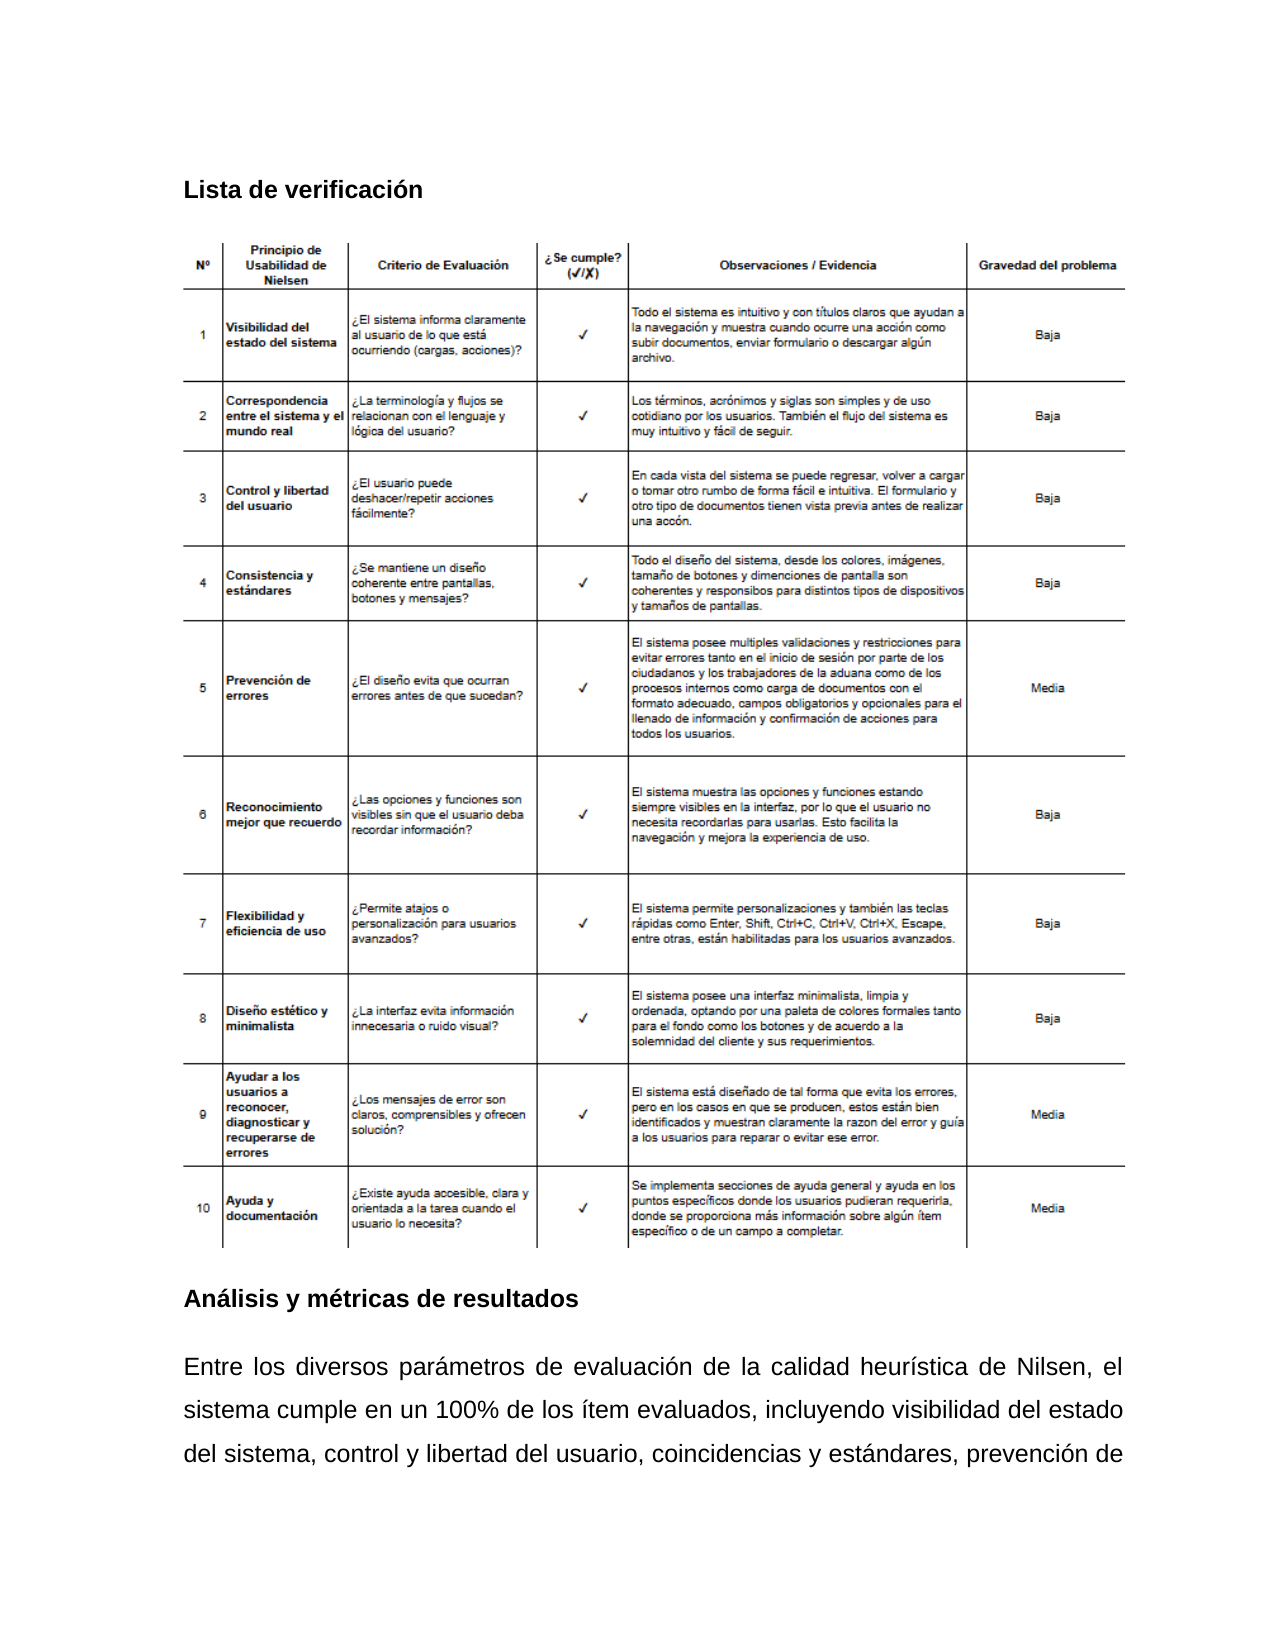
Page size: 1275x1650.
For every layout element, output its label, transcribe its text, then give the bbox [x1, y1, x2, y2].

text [183, 1352, 1125, 1467]
picture [183, 243, 1125, 1248]
text Lista de verificación [183, 175, 1125, 204]
text Análisis y métricas de resultados [183, 1284, 1125, 1313]
